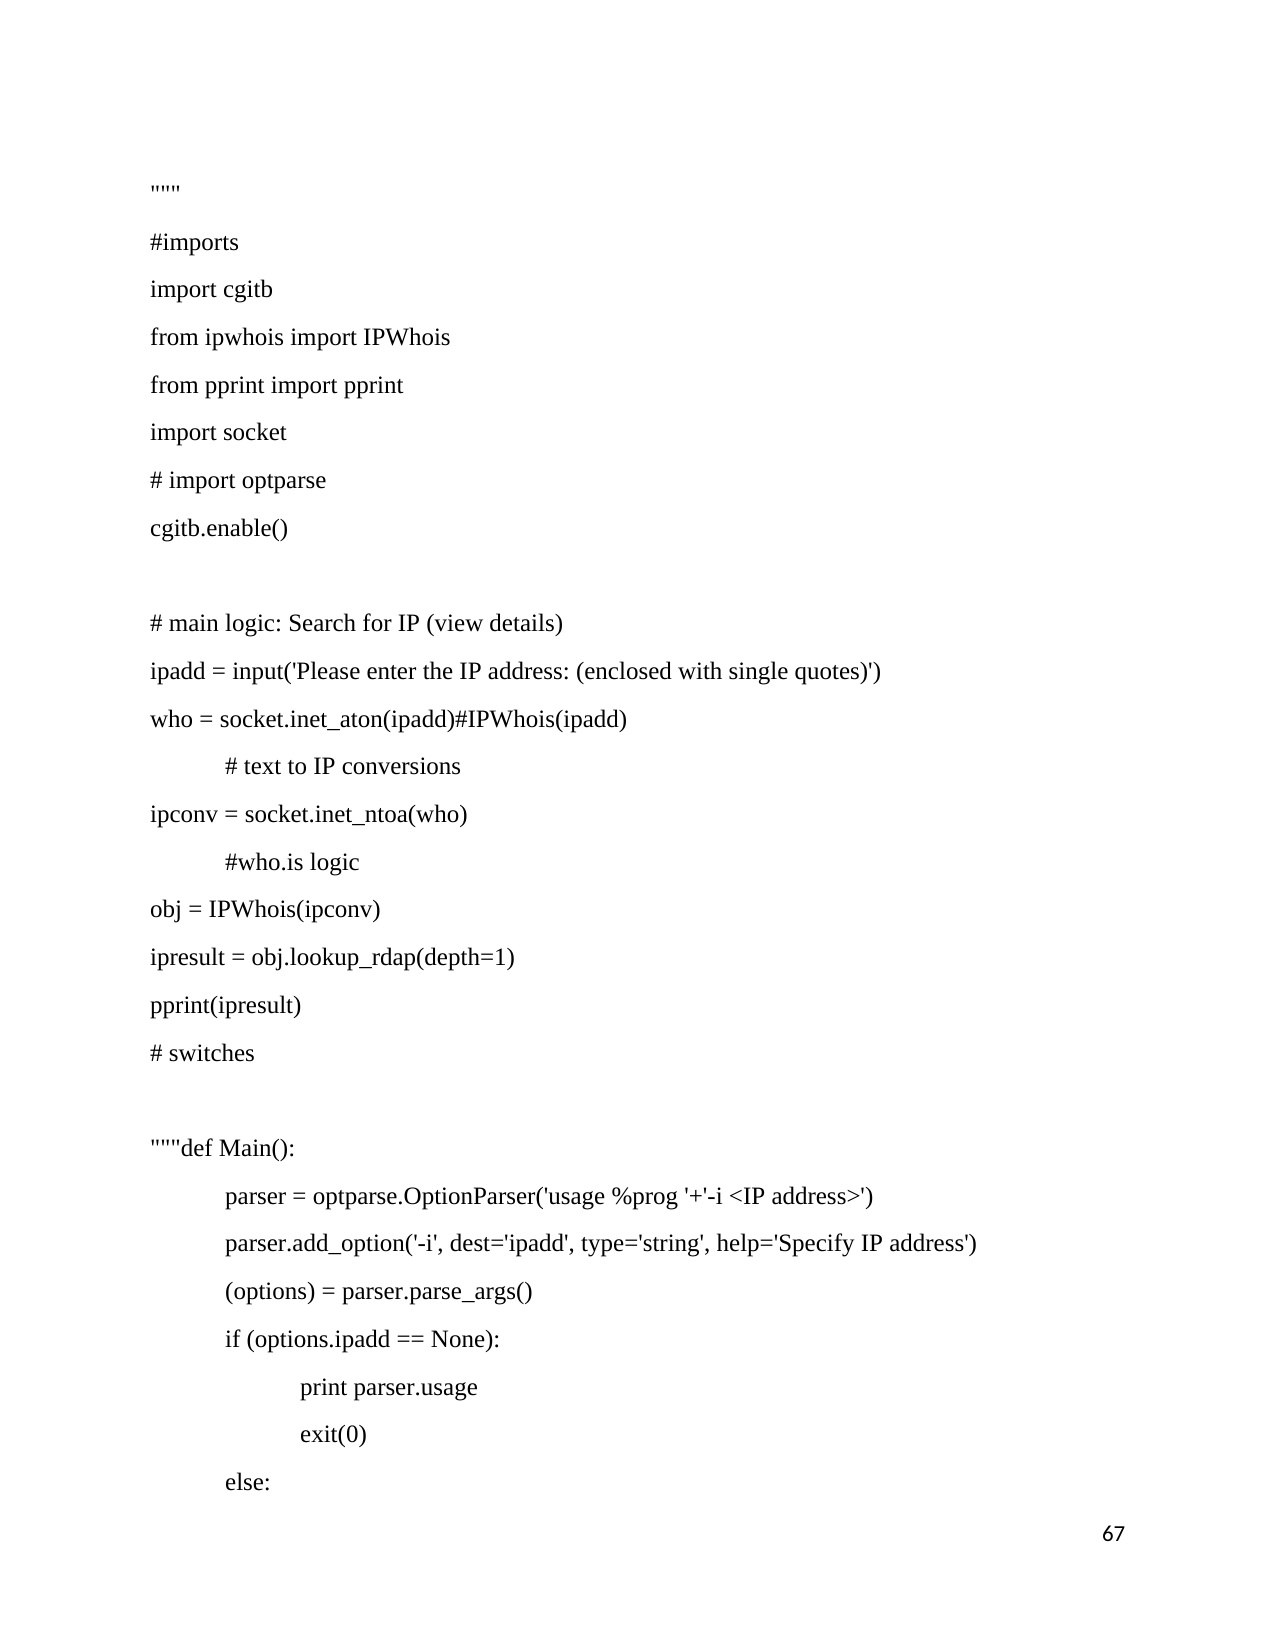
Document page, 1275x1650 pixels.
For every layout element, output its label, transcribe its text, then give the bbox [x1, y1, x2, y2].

text (options) = parser.parse_args() [150, 1276, 1125, 1305]
text import socket [150, 417, 1125, 446]
text cgitb.enable() [150, 513, 1125, 542]
text from pprint import pprint [150, 370, 1125, 398]
text # import optparse [150, 465, 1125, 494]
text from ipwhois import IPWhois [150, 322, 1125, 351]
text else: [150, 1467, 1125, 1496]
text import cgitb [150, 274, 1125, 303]
text who = socket.inet_aton(ipadd)#IPWhois(ipadd) [150, 704, 1125, 732]
text print parser.usage [150, 1372, 1125, 1400]
text obj = IPWhois(ipconv) [150, 894, 1125, 923]
text ipresult = obj.lookup_rdap(depth=1) [150, 942, 1125, 971]
text # main logic: Search for IP (view details) [150, 608, 1125, 637]
text """def Main(): [150, 1133, 1125, 1162]
text ipadd = input('Please enter the IP address: (enclosed with single quotes)') [150, 656, 1125, 685]
text ipconv = socket.inet_ntoa(who) [150, 799, 1125, 828]
text """ [150, 179, 1125, 208]
text # text to IP conversions [150, 751, 1125, 780]
text pprint(ipresult) [150, 990, 1125, 1019]
text exit(0) [150, 1419, 1125, 1448]
text parser.add_option('-i', dest='ipadd', type='string', help='Specify IP address') [150, 1228, 1125, 1257]
text if (options.ipadd == None): [150, 1324, 1125, 1353]
text # switches [150, 1038, 1125, 1066]
text parser = optparse.OptionParser('usage %prog '+'-i <IP address>') [150, 1181, 1125, 1209]
text #imports [150, 227, 1125, 255]
text #who.is logic [150, 847, 1125, 876]
